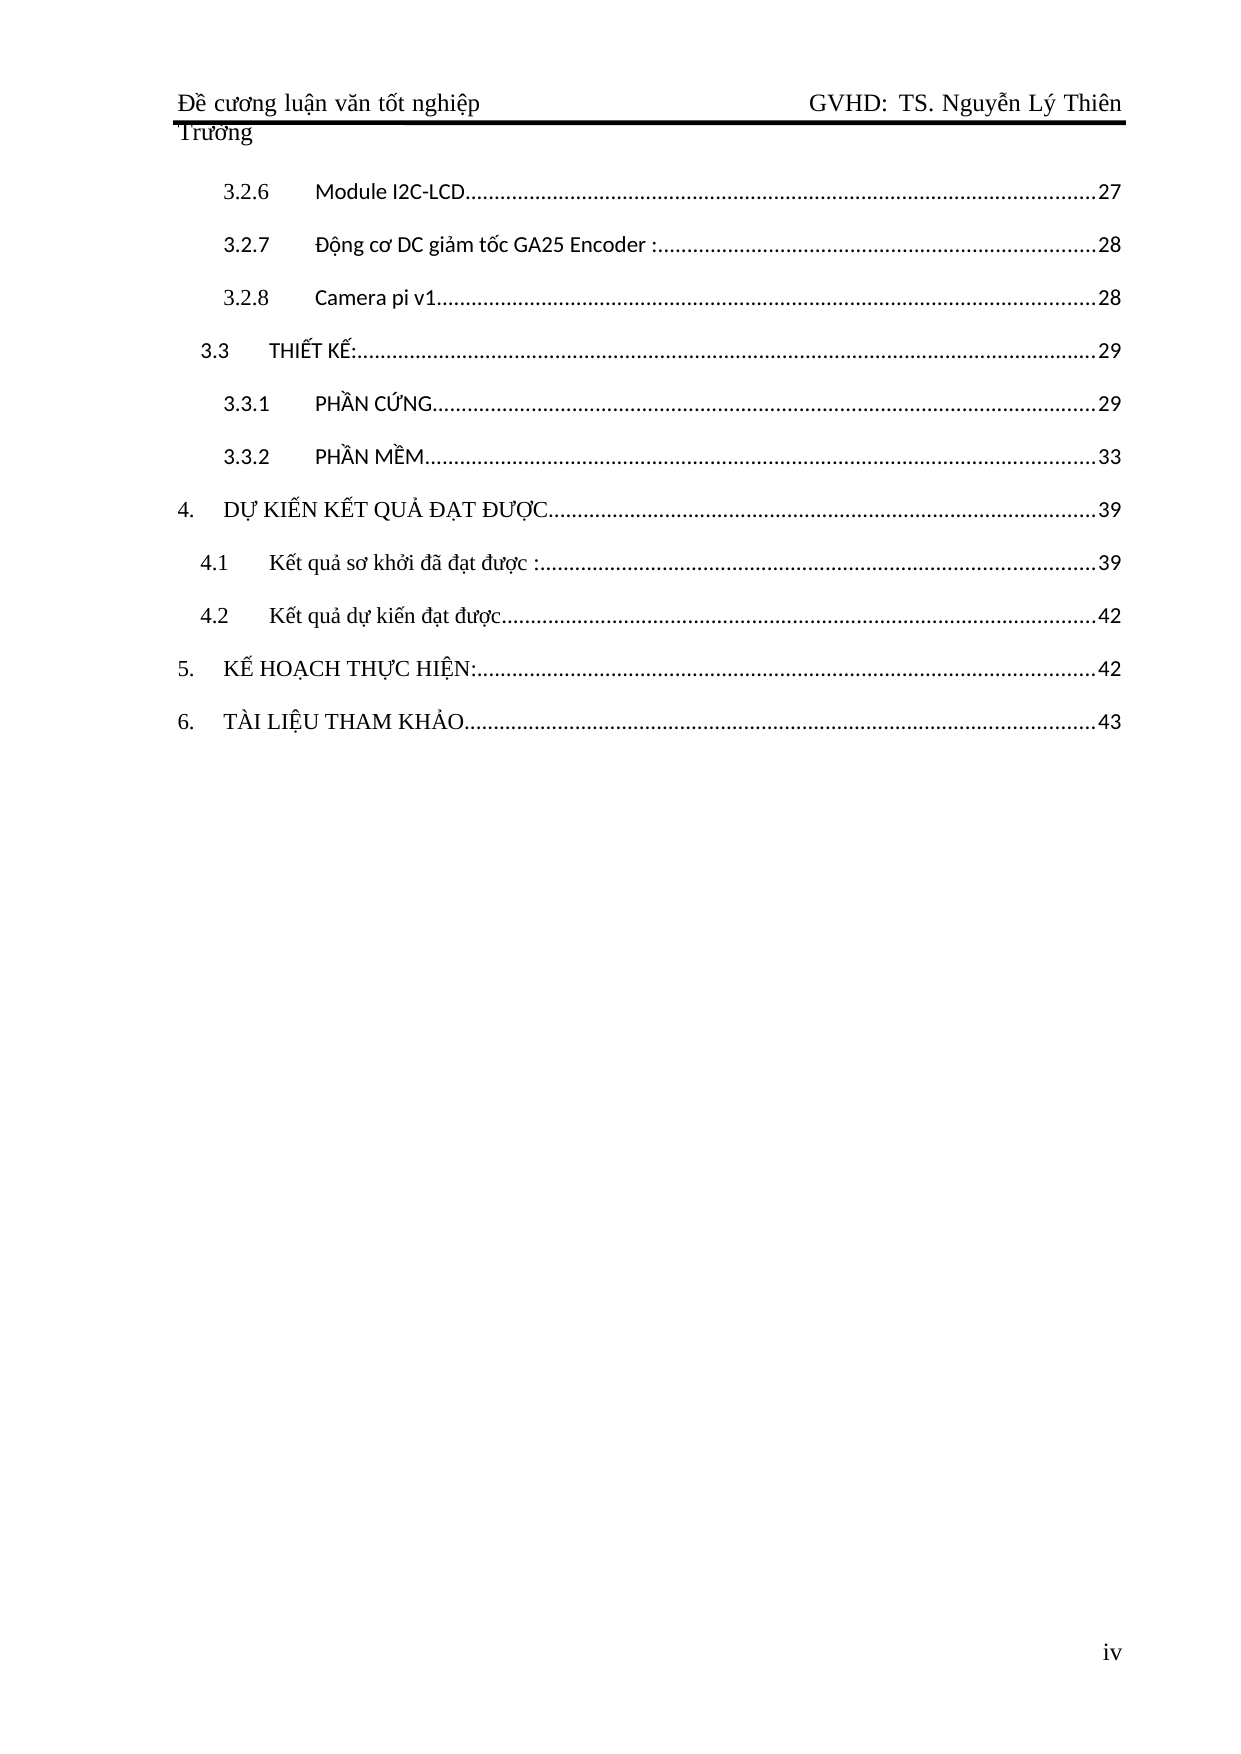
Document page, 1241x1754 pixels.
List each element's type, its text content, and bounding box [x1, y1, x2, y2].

text 6. TÀI LIỆU THAM KHẢO 43 [177, 707, 1122, 735]
text 4.2 Kết quả dự kiến đạt được 42 [200, 601, 1122, 629]
text 3.2.8 Camera pi v1 28 [223, 283, 1122, 311]
text 3.3.2 PHẦN MỀM 33 [223, 442, 1122, 470]
text 3.2.6 Module I2C-LCD 27 [223, 177, 1122, 205]
text 4. DỰ KIẾN KẾT QUẢ ĐẠT ĐƯỢC 39 [177, 495, 1122, 523]
text 3.2.7 Động cơ DC giảm tốc GA25 Encoder : 28 [223, 230, 1122, 258]
text 3.3 THIẾT KẾ: 29 [200, 336, 1122, 364]
text 3.3.1 PHẦN CỨNG 29 [223, 389, 1122, 417]
text 5. KẾ HOẠCH THỰC HIỆN: 42 [177, 654, 1122, 682]
text 4.1 Kết quả sơ khởi đã đạt được : 39 [200, 548, 1122, 576]
